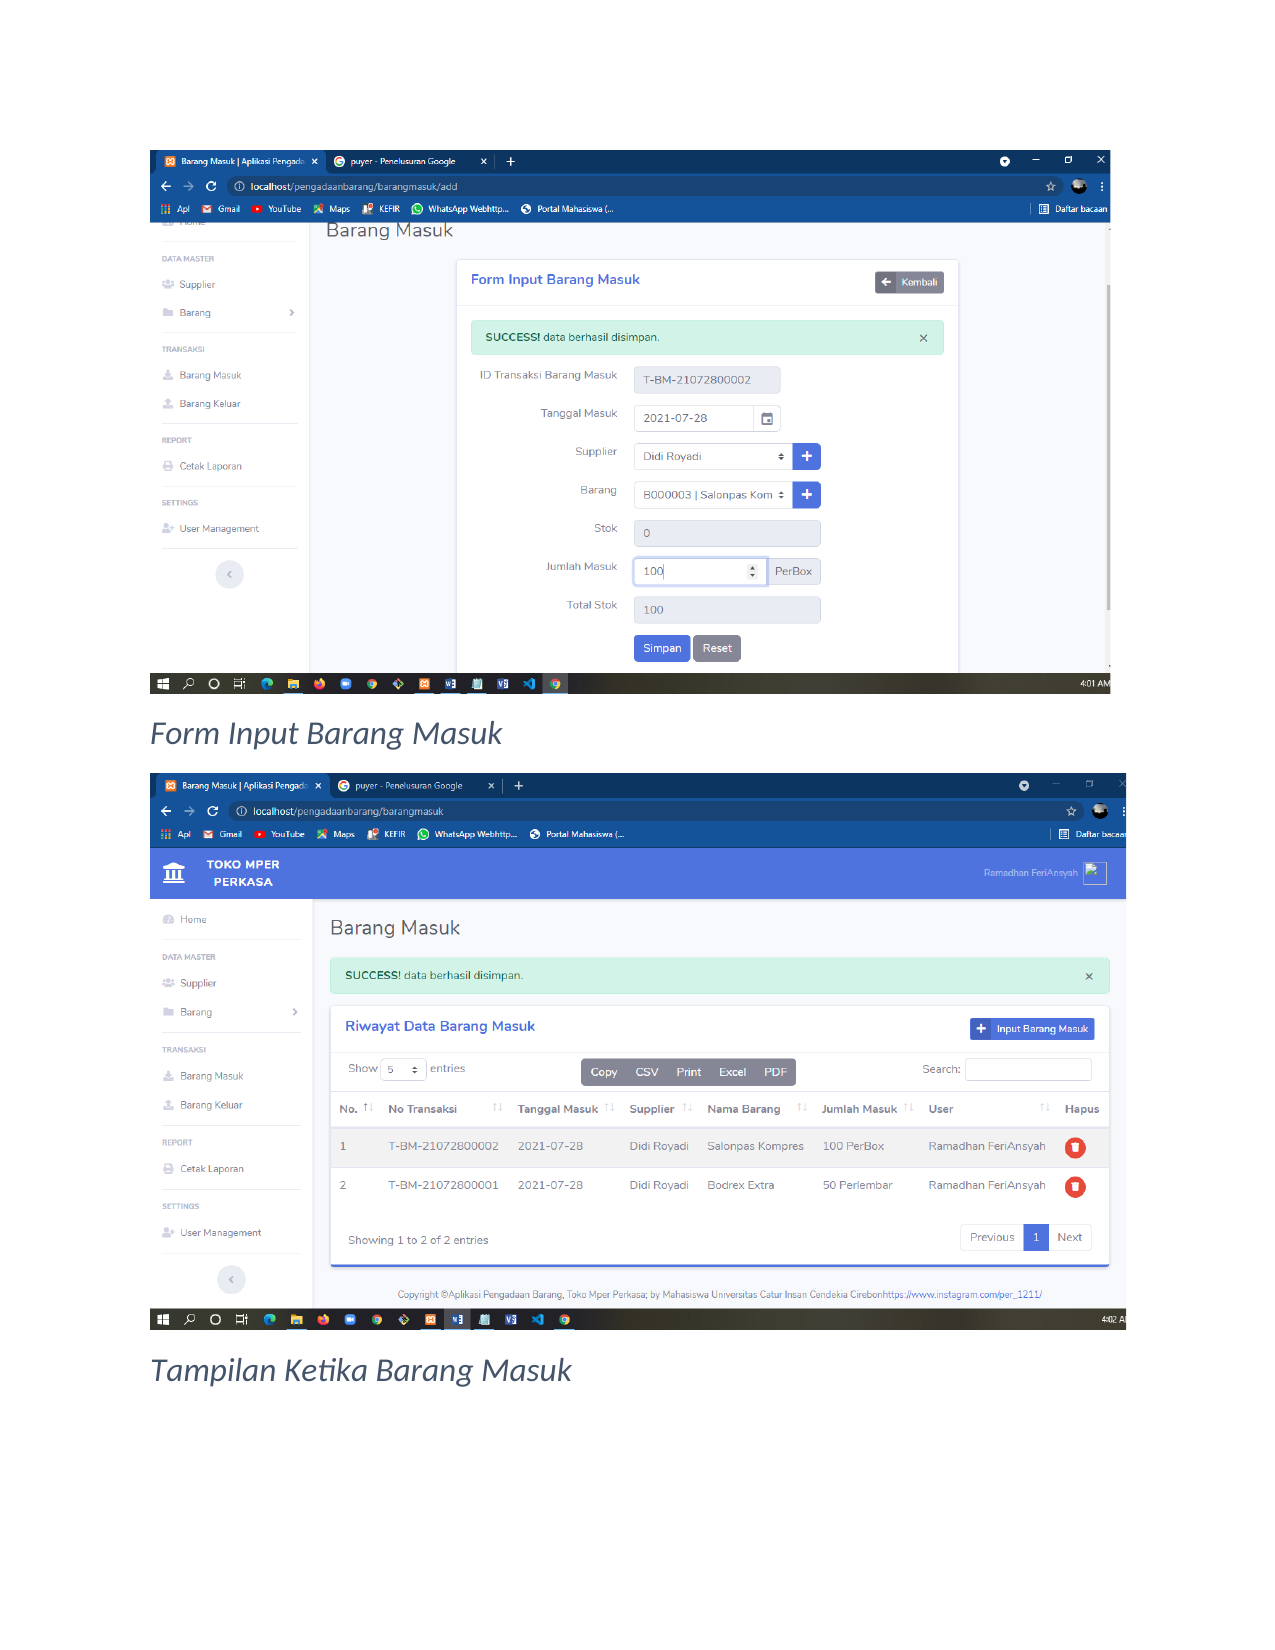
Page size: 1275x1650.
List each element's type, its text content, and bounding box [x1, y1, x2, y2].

picture [150, 150, 1111, 694]
text Form Input Barang Masuk [150, 712, 1125, 753]
text Tampilan Ketika Barang Masuk [150, 1349, 1125, 1389]
picture [150, 773, 1127, 1330]
